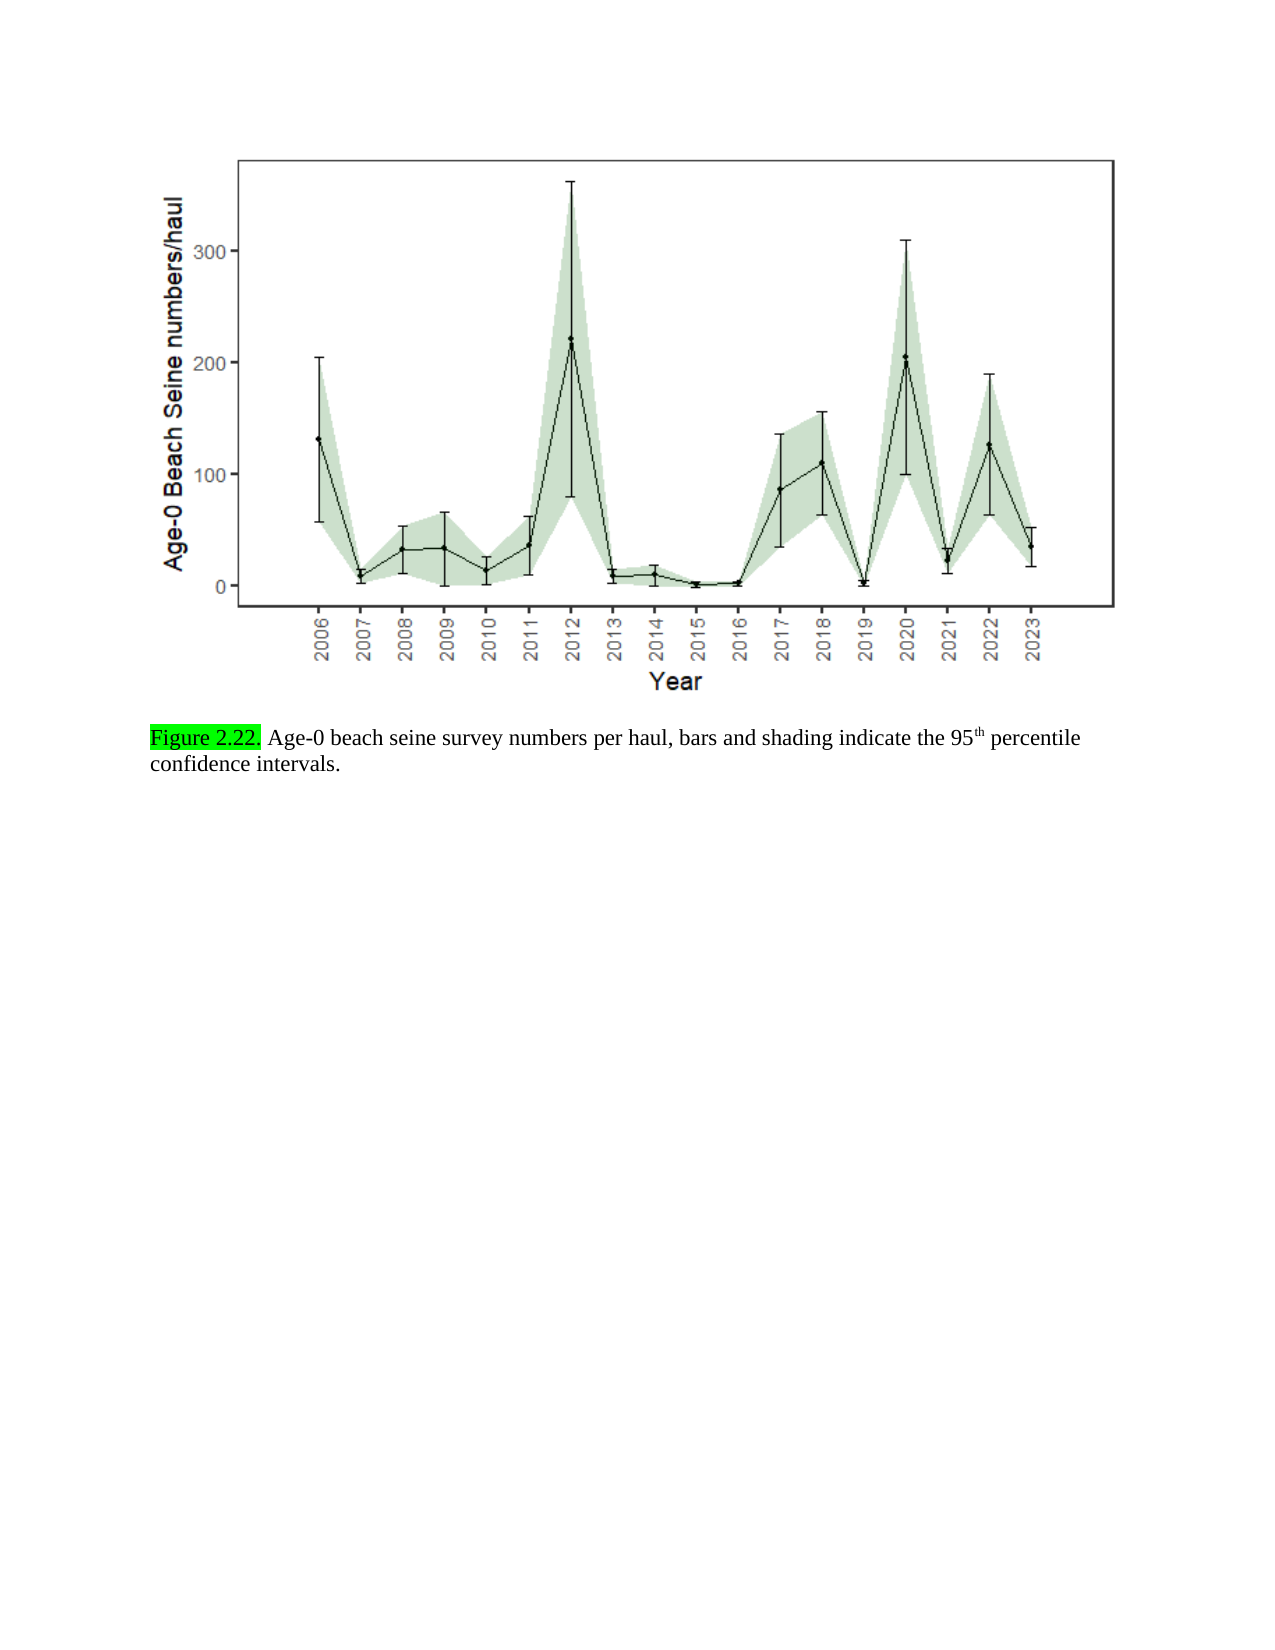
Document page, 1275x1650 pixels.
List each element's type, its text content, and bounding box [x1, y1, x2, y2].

subtitle Figure 2.22. Age-0 beach seine survey numbers per haul, bars and shading indicate the 95th percentile confidence intervals. [150, 724, 1125, 776]
picture [150, 150, 1125, 707]
